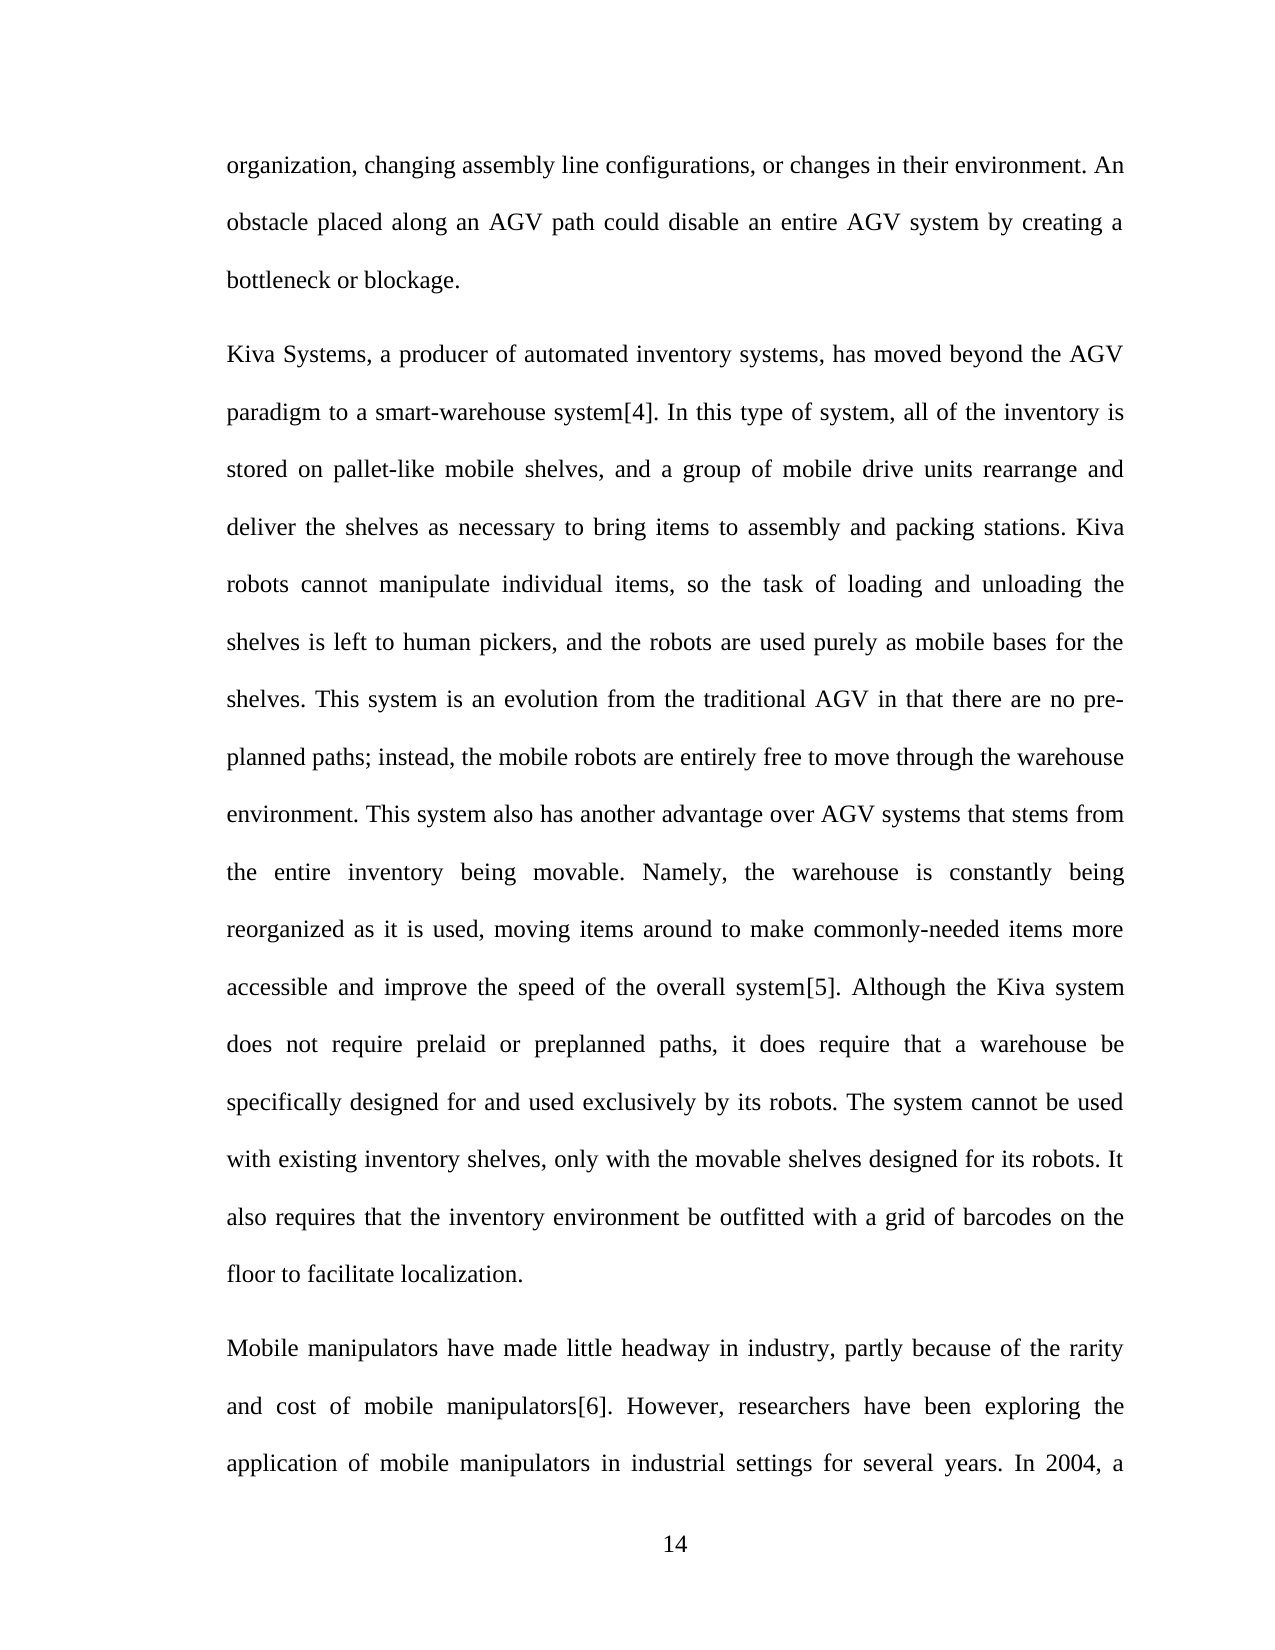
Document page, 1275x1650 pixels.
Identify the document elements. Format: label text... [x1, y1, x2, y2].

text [226, 150, 1125, 294]
text Kiva Systems, a producer of automated inventory systems, has moved beyond the AGV paradigm to a smart-warehouse system[4]. In this type of system, all of the inventory is stored on pallet-like mobile shelves, and a group of mobile drive units rearrange and deliver the shelves as necessary to bring items to assembly and packing stations. Kiva robots cannot manipulate individual items, so the task of loading and unloading the shelves is left to human pickers, and the robots are used purely as mobile bases for the shelves. This system is an evolution from the traditional AGV in that there are no pre-planned paths; instead, the mobile robots are entirely free to move through the warehouse environment. This system also has another advantage over AGV systems that stems from the entire inventory being movable. Namely, the warehouse is constantly being reorganized as it is used, moving items around to make commonly-needed items more accessible and improve the speed of the overall system[5]. Although the Kiva system does not require prelaid or preplanned paths, it does require that a warehouse be specifically designed for and used exclusively by its robots. The system cannot be used with existing inventory shelves, only with the movable shelves designed for its robots. It also requires that the inventory environment be outfitted with a grid of barcodes on the floor to facilitate localization. [226, 339, 1125, 1288]
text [226, 1333, 1125, 1477]
